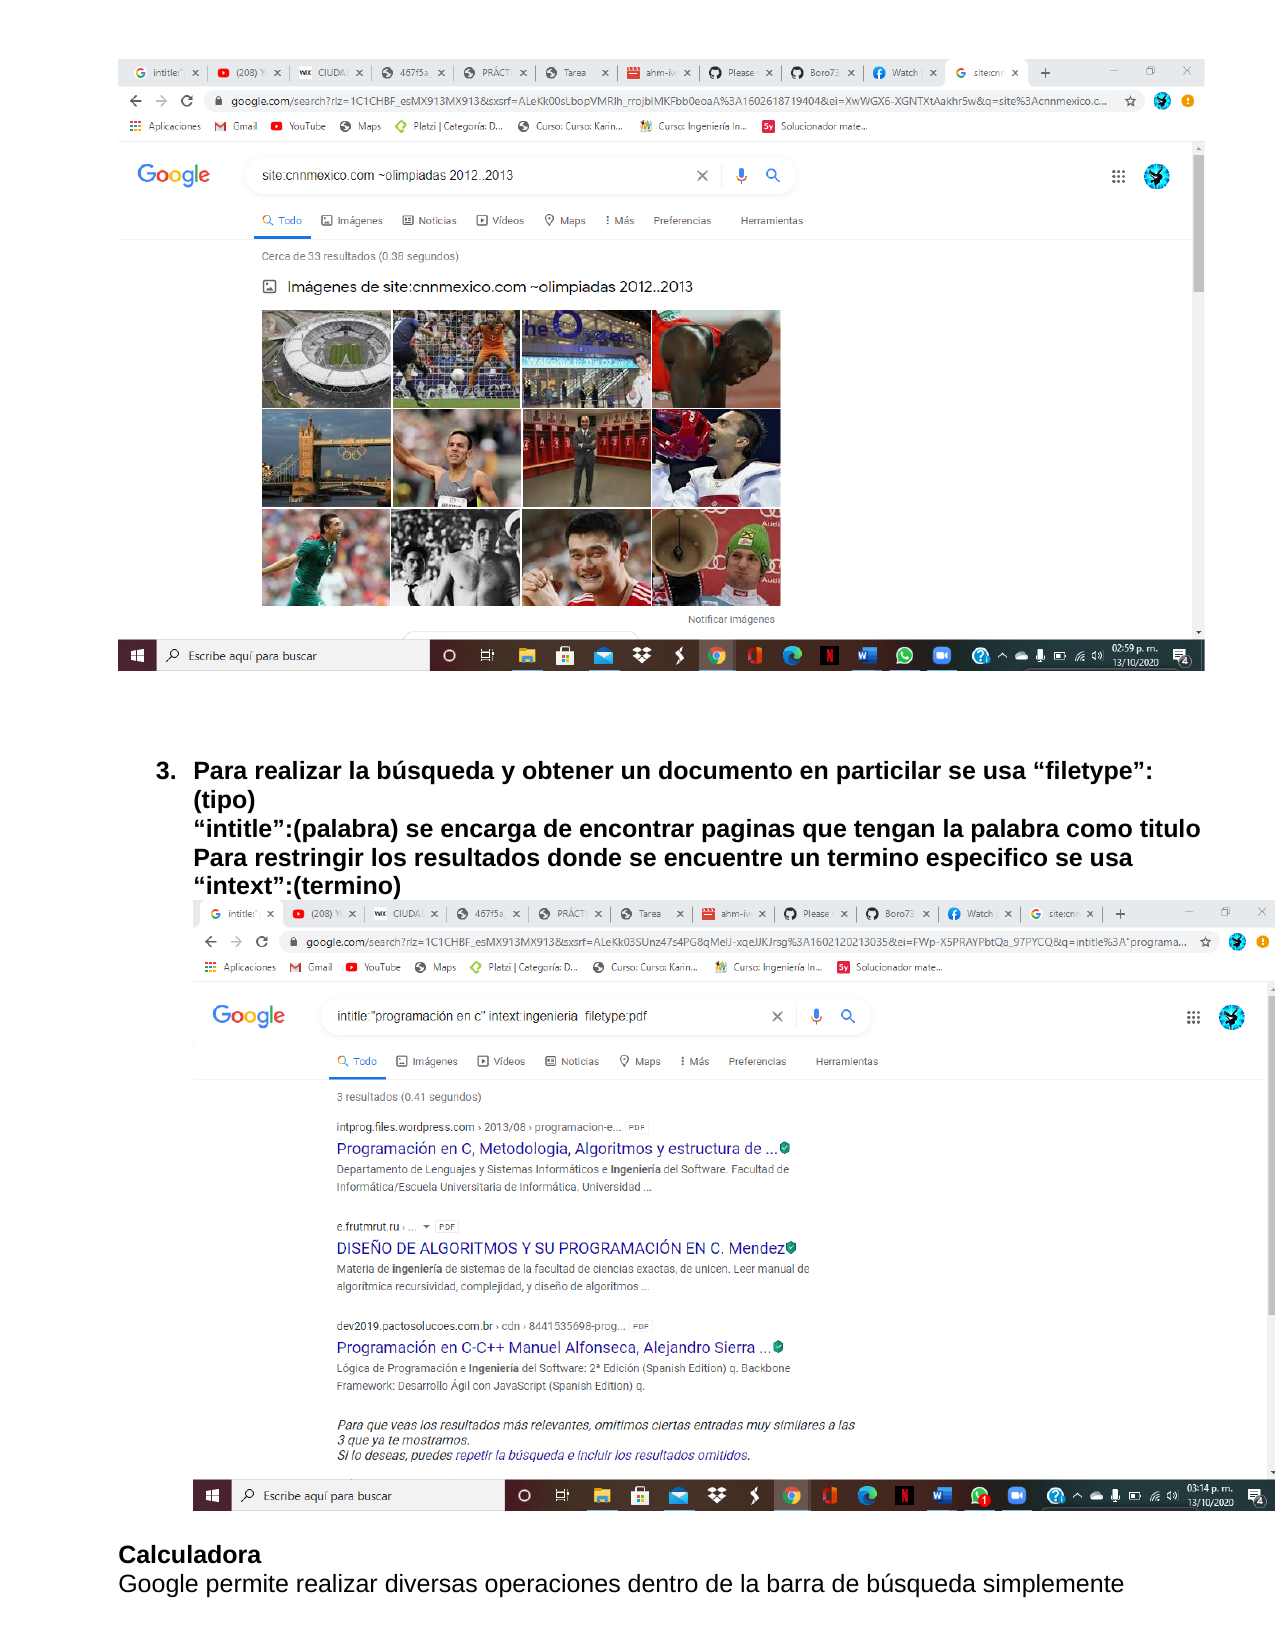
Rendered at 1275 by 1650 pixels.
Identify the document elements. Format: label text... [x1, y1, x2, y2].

text Calculadora [118, 1540, 1205, 1568]
text Para restringir los resultados donde se encuentre un termino especifico se usa “intext”:(termino) [193, 843, 1205, 900]
picture [118, 59, 1205, 671]
text “intitle”:(palabra) se encarga de encontrar paginas que tengan la palabra como titulo [193, 814, 1205, 843]
picture [193, 900, 1275, 1511]
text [118, 1568, 1205, 1597]
list Para realizar la búsqueda y obtener un documento en particilar se usa “filetype”:(tipo) [156, 756, 1205, 814]
